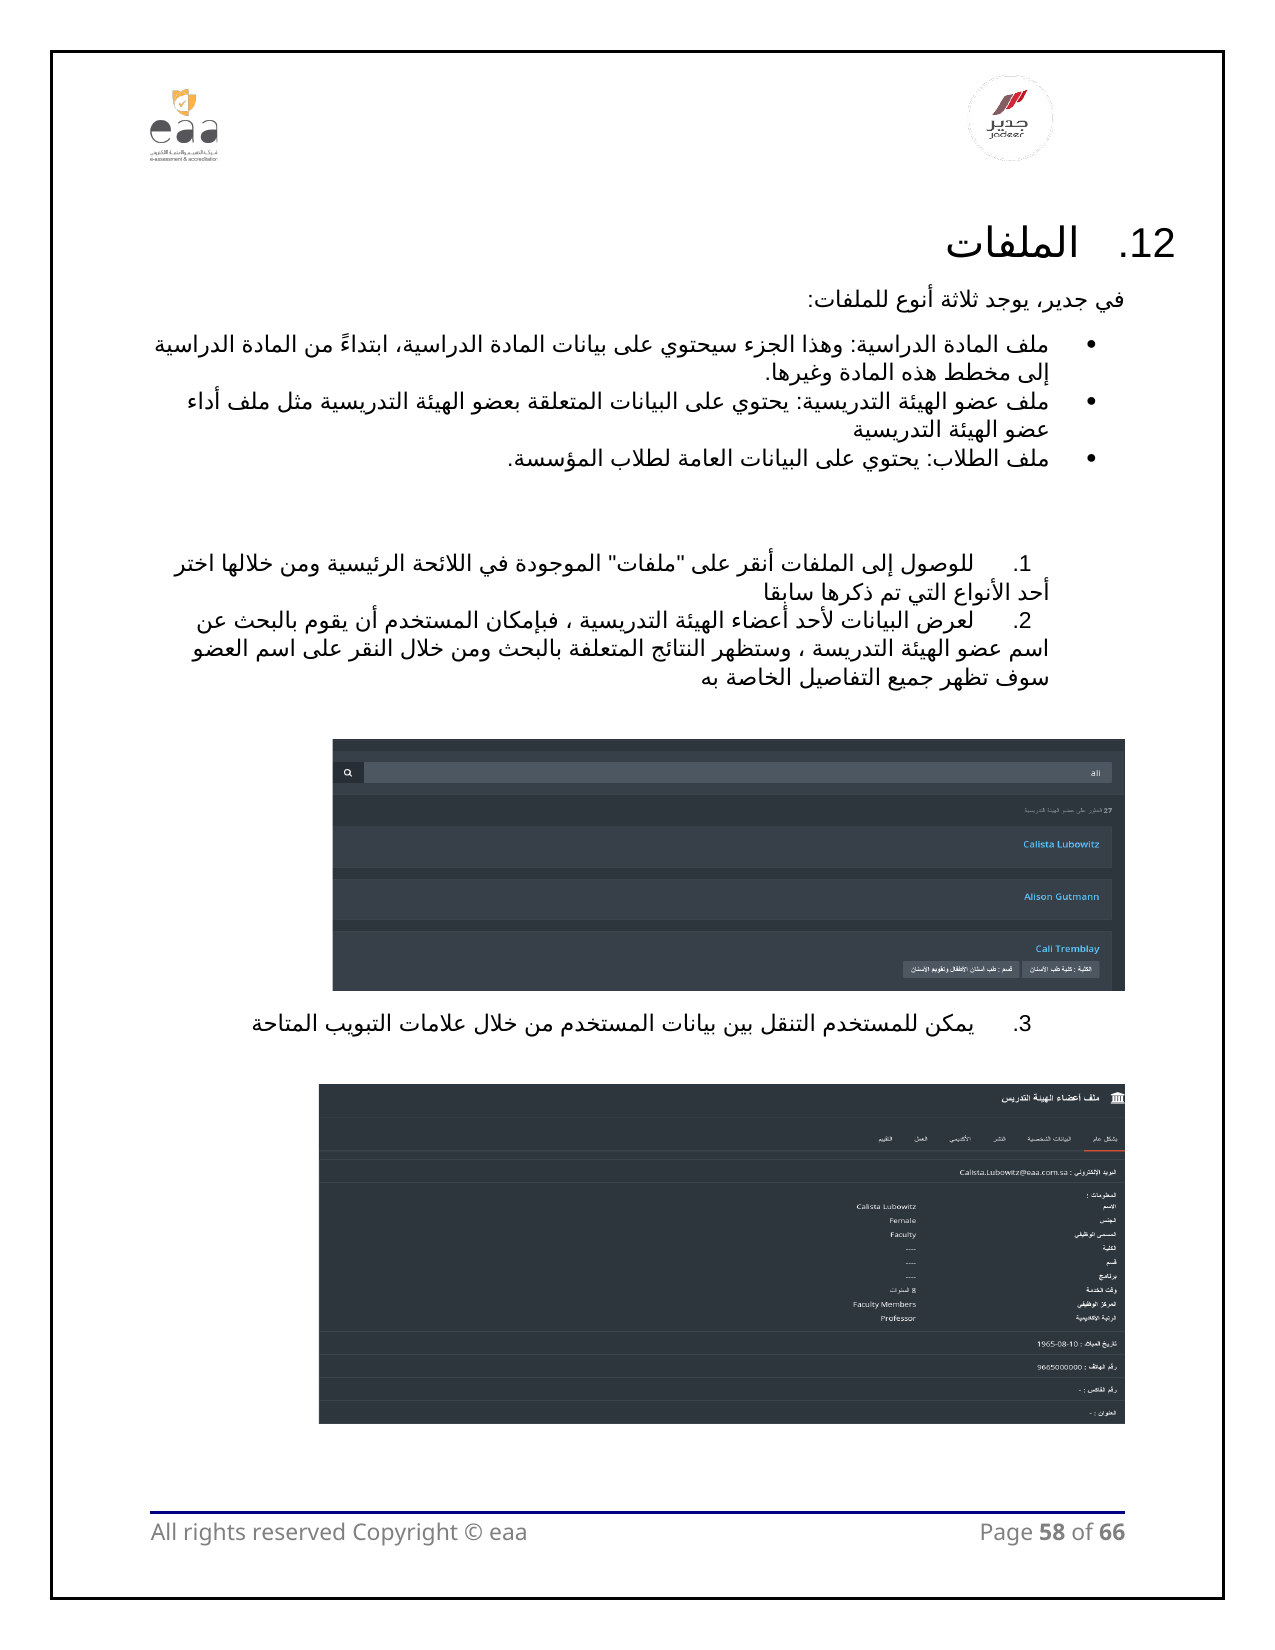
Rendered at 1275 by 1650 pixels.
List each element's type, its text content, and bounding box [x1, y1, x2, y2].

picture [150, 89, 218, 161]
list يمكن للمستخدم التنقل بين بيانات المستخدم من خلال علامات التبويب المتاحة [150, 1009, 1050, 1036]
picture [967, 75, 1054, 161]
list ملف الطلاب: يحتوي على البيانات العامة لطلاب المؤسسة. [150, 444, 1087, 471]
subtitle الملفات [150, 218, 1117, 266]
picture [332, 739, 1125, 991]
list لعرض البيانات لأحد أعضاء الهيئة التدريسية ، فبإمكان المستخدم أن يقوم بالبحث عن اسم عضو الهيئة التدريسة ، وستظهر النتائج المتعلفة بالبحث ومن خلال النقر على اسم العضو سوف تظهر جميع التفاصيل الخاصة به [150, 607, 1050, 690]
list ملف عضو الهيئة التدريسية: يحتوي على البيانات المتعلقة بعضو الهيئة التدريسية مثل ملف أداء عضو الهيئة التدريسية [150, 388, 1087, 442]
picture [318, 1084, 1125, 1424]
list ملف المادة الدراسية: وهذا الجزء سيحتوي على بيانات المادة الدراسية، ابتداءً من المادة الدراسية إلى مخطط هذه المادة وغيرها. [150, 331, 1087, 386]
text في جدير، يوجد ثلاثة أنوع للملفات: [150, 286, 1125, 312]
list للوصول إلى الملفات أنقر على "ملفات" الموجودة في اللائحة الرئيسية ومن خلالها اختر أحد الأنواع التي تم ذكرها سابقا [150, 550, 1050, 605]
